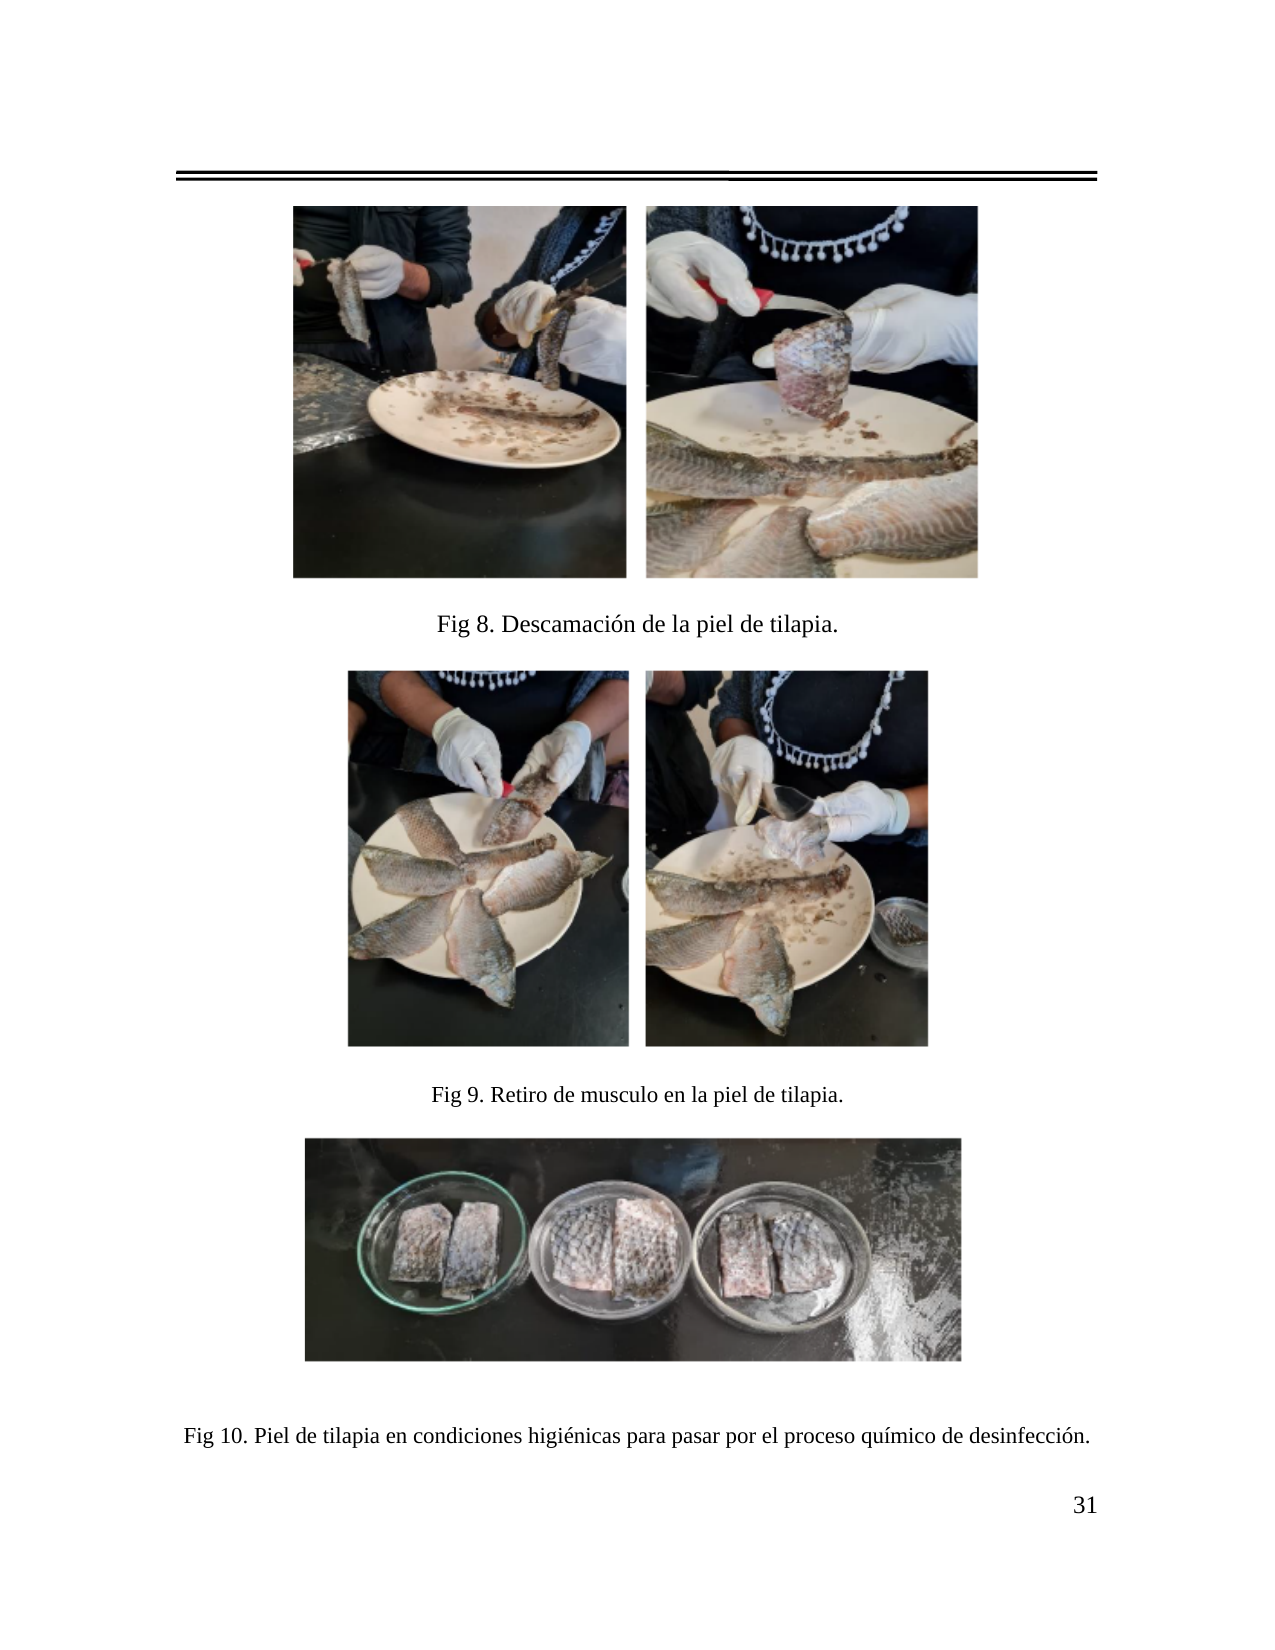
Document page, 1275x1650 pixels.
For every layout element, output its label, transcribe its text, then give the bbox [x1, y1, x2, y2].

text Fig 8. Descamación de la piel de tilapia. [177, 609, 1098, 638]
text Fig 9. Retiro de musculo en la piel de tilapia. [177, 1081, 1098, 1107]
picture [342, 666, 933, 1052]
text Fig 10. Piel de tilapia en condiciones higiénicas para pasar por el proceso químico de desinfección. [177, 1422, 1098, 1448]
picture [293, 206, 982, 581]
picture [304, 1135, 971, 1365]
